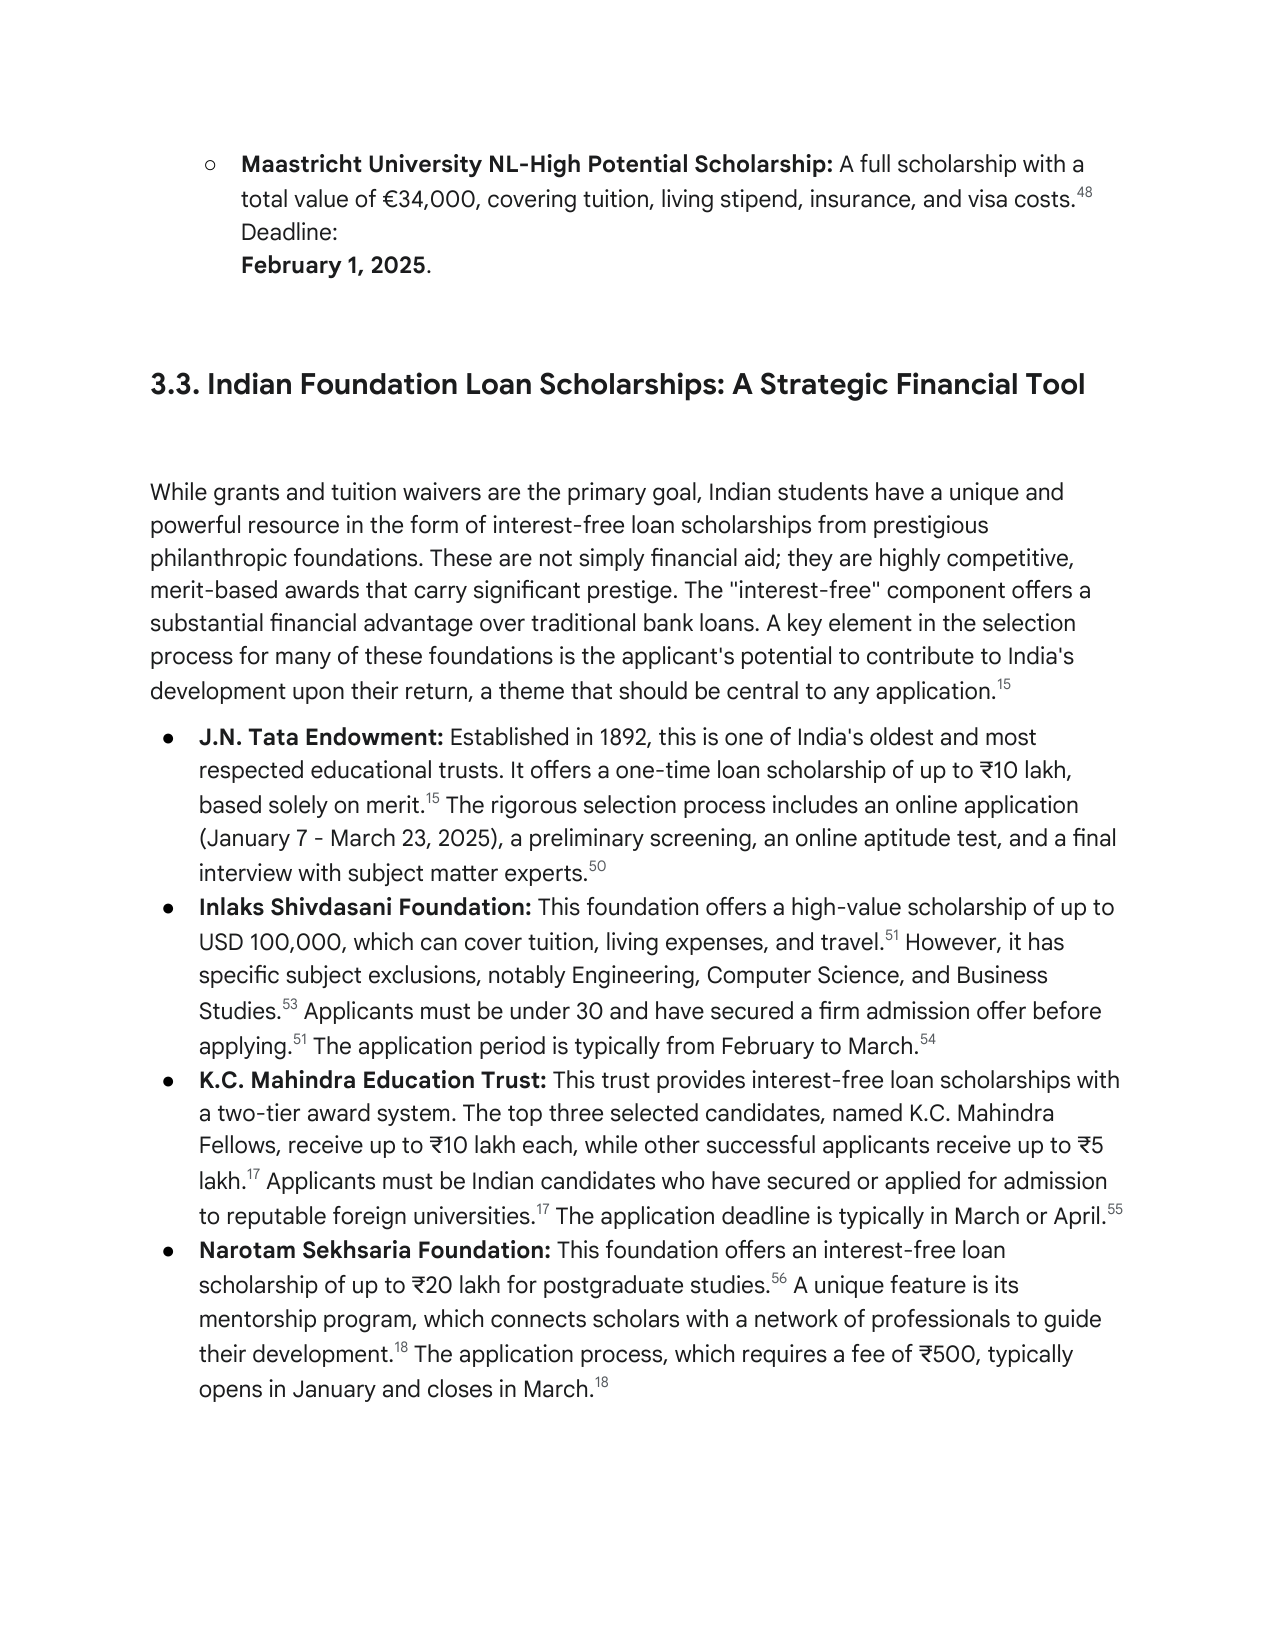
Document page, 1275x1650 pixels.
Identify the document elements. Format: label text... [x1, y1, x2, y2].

list Narotam Sekhsaria Foundation: This foundation offers an interest-free loan scholarship of up to ₹20 lakh for postgraduate studies.56 A unique feature is its mentorship program, which connects scholars with a network of professionals to guide their development.18 The application process, which requires a fee of ₹500, typically opens in January and closes in March.18 [161, 1236, 1125, 1405]
subtitle 3.3. Indian Foundation Loan Scholarships: A Strategic Financial Tool [150, 367, 1125, 403]
text While grants and tuition waivers are the primary goal, Indian students have a unique and powerful resource in the form of interest-free loan scholarships from prestigious philanthropic foundations. These are not simply financial aid; they are highly competitive, merit-based awards that carry significant prestige. The "interest-free" component offers a substantial financial advantage over traditional bank loans. A key element in the selection process for many of these foundations is the applicant's potential to contribute to India's development upon their return, a theme that should be central to any application.15 [150, 478, 1125, 706]
list Maastricht University NL-High Potential Scholarship: A full scholarship with a total value of €34,000, covering tuition, living stipend, insurance, and visa costs.48 Deadline: February 1, 2025. [203, 150, 1125, 280]
list K.C. Mahindra Education Trust: This trust provides interest-free loan scholarships with a two-tier award system. The top three selected candidates, named K.C. Mahindra Fellows, receive up to ₹10 lakh each, while other successful applicants receive up to ₹5 lakh.17 Applicants must be Indian candidates who have secured or applied for admission to reputable foreign universities.17 The application deadline is typically in March or April.55 [161, 1066, 1125, 1232]
list J.N. Tata Endowment: Established in 1892, this is one of India's oldest and most respected educational trusts. It offers a one-time loan scholarship of up to ₹10 lakh, based solely on merit.15 The rigorous selection process includes an online application (January 7 - March 23, 2025), a preliminary screening, an online aptitude test, and a final interview with subject matter experts.50 [161, 723, 1125, 889]
list Inlaks Shivdasani Foundation: This foundation offers a high-value scholarship of up to USD 100,000, which can cover tuition, living expenses, and travel.51 However, it has specific subject exclusions, notably Engineering, Computer Science, and Business Studies.53 Applicants must be under 30 and have secured a firm admission offer before applying.51 The application period is typically from February to March.54 [161, 893, 1125, 1062]
